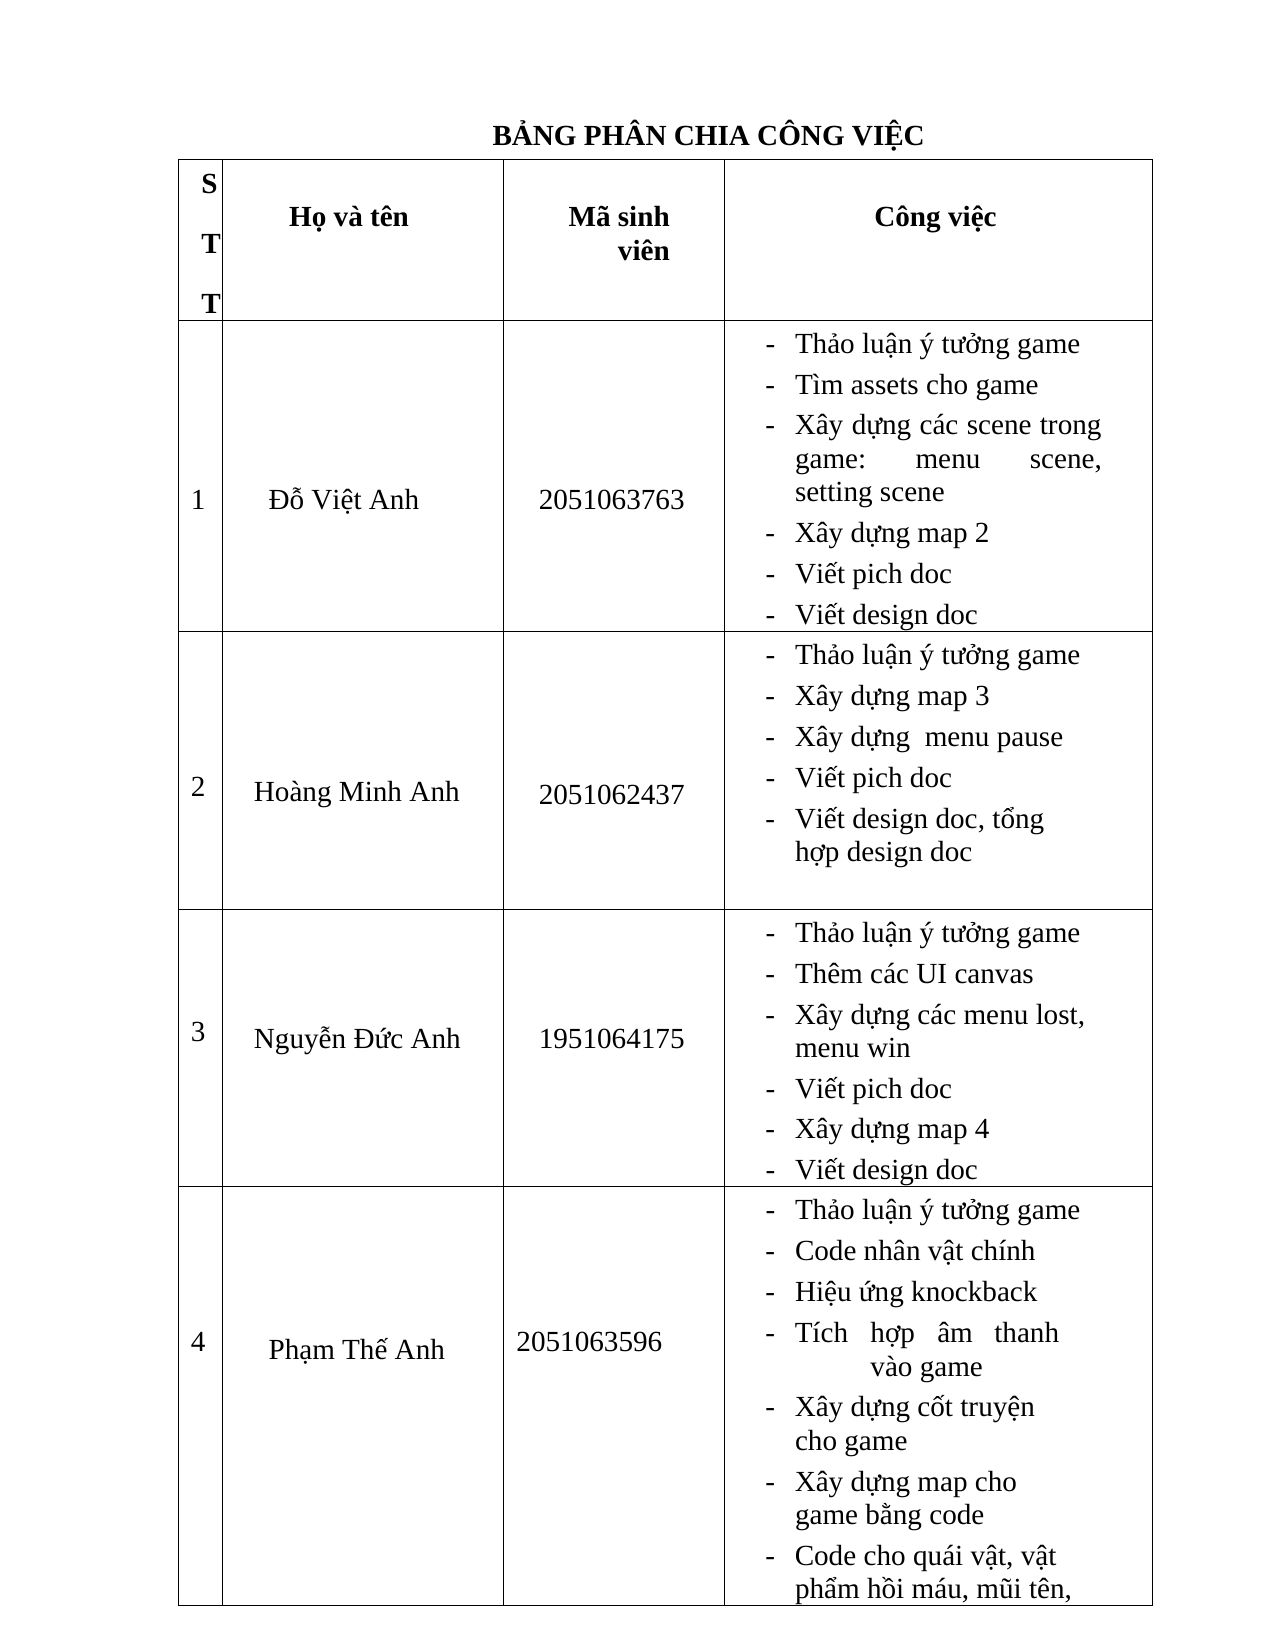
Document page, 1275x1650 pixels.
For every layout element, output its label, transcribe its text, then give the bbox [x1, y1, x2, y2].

table_cell Nguyễn Đức Anh [223, 910, 503, 1186]
table_cell 3 [179, 910, 222, 1186]
table_cell Thảo luận ý tưởng game Thêm các UI canvas Xây dựng các menu lost, menu win Viết pich doc Xây dựng map 4 Viết design doc [725, 910, 1152, 1186]
table_cell Phạm Thế Anh [223, 1187, 503, 1605]
table_cell Thảo luận ý tưởng game Xây dựng map 3 Xây dựng menu pause Viết pich doc Viết design doc, tổng hợp design doc [725, 632, 1152, 909]
table_cell 1951064175 [504, 910, 724, 1186]
table_header S T T [179, 160, 222, 319]
table_cell Hoàng Minh Anh [223, 632, 503, 909]
subtitle BẢNG PHÂN CHIA CÔNG VIỆC [492, 118, 1183, 151]
table_header Công việc [725, 160, 1152, 319]
table_cell 4 [179, 1187, 222, 1605]
table_cell Thảo luận ý tưởng game Tìm assets cho game Xây dựng các scene trong game: menu scene, setting scene Xây dựng map 2 Viết pich doc Viết design doc [725, 321, 1152, 631]
table_cell 2 [179, 632, 222, 909]
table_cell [725, 1187, 1152, 1605]
table_cell 1 [179, 321, 222, 631]
table_cell 2051062437 [504, 632, 724, 909]
table_cell 2051063763 [504, 321, 724, 631]
table_header Họ và tên [223, 160, 503, 319]
table_cell 2051063596 [504, 1187, 724, 1605]
table_cell Đỗ Việt Anh [223, 321, 503, 631]
table_header Mã sinh viên [504, 160, 724, 319]
